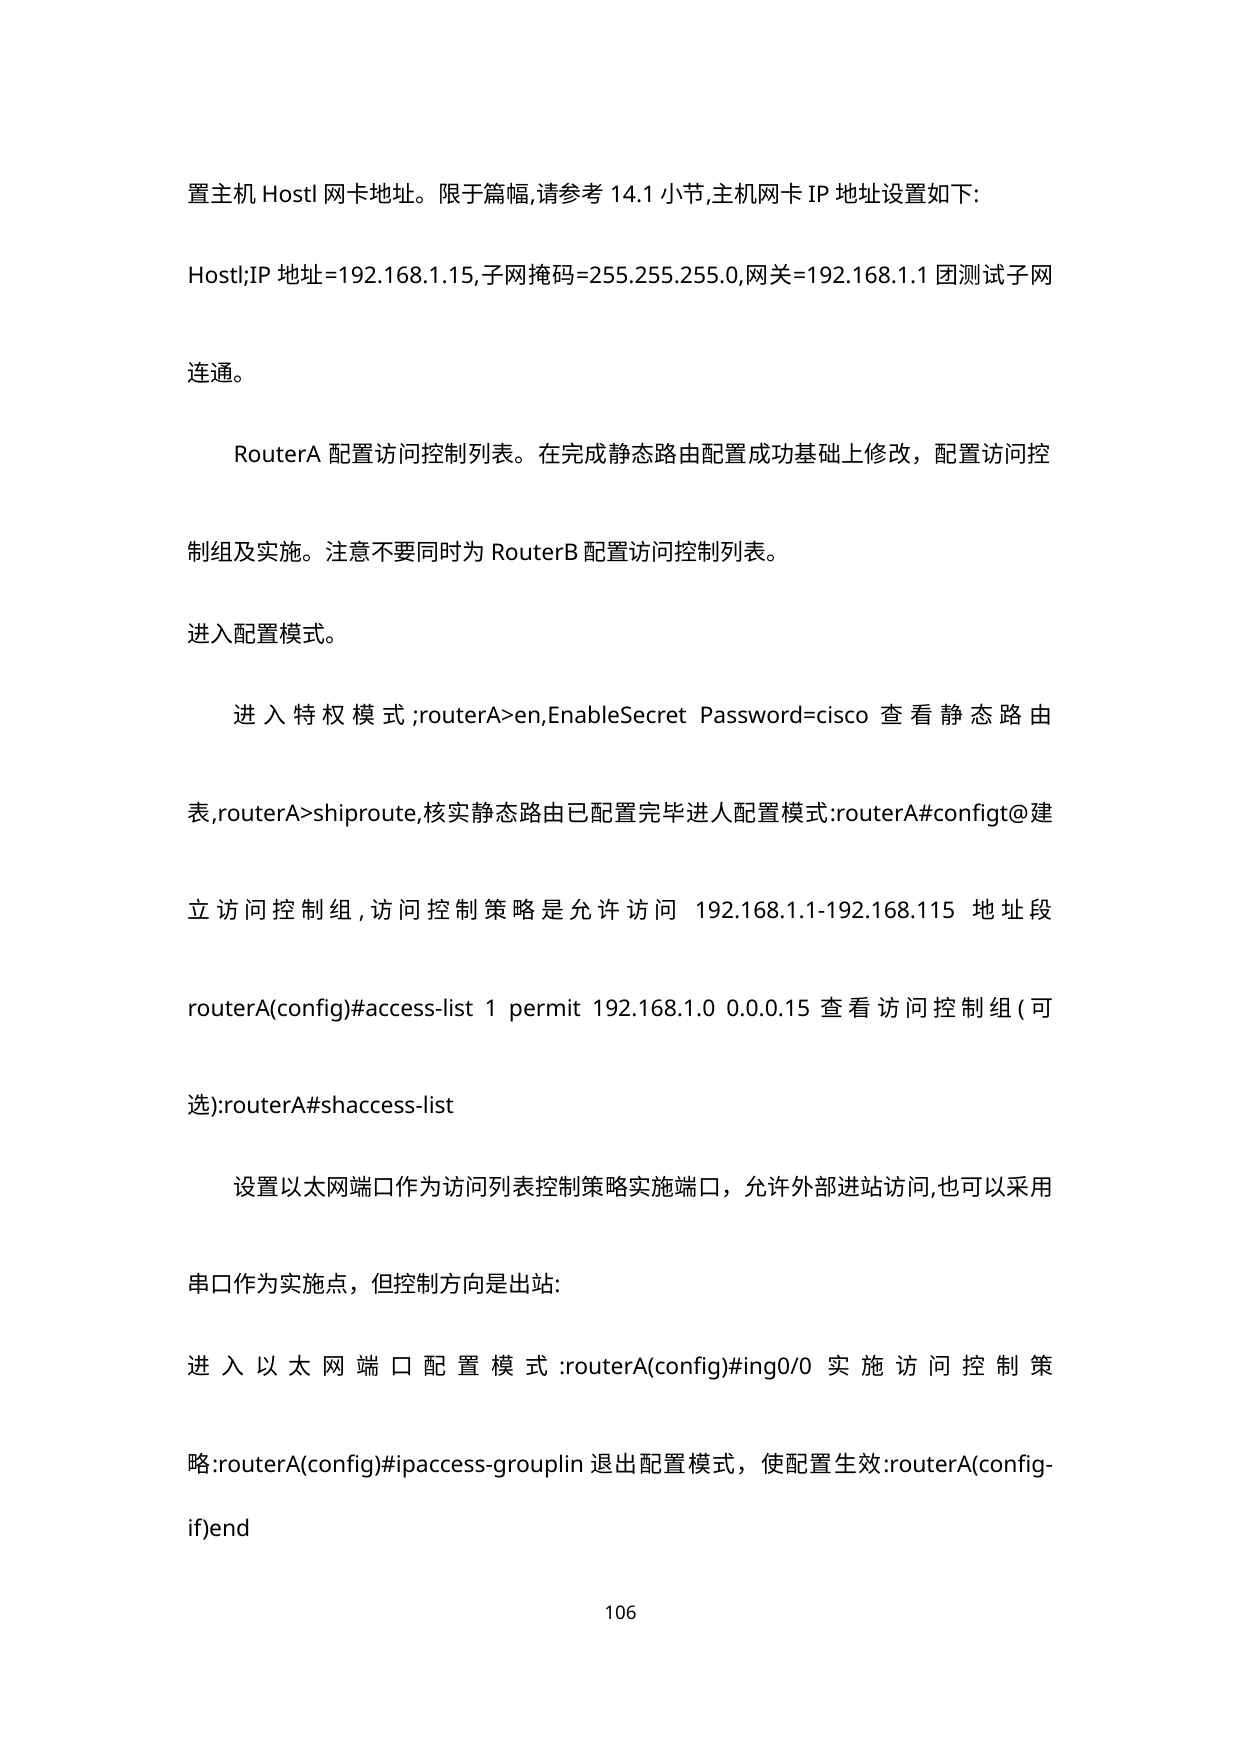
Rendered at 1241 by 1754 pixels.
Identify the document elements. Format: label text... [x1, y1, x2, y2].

text 进入配置模式。 [187, 600, 1053, 665]
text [187, 160, 1053, 225]
text 设置以太网端口作为访问列表控制策略实施端口，允许外部进站访问,也可以采用串口作为实施点，但控制方向是出站: [187, 1153, 1053, 1315]
text RouterA 配置访问控制列表。在完成静态路由配置成功基础上修改，配置访问控制组及实施。注意不要同时为 RouterB配置访问控制列表。 [187, 421, 1053, 583]
text 进入以太网端口配置模式:routerA(config)#ing0/0实施访问控制策略:routerA(config)#ipaccess-grouplin退出配置模式，使配置生效:routerA(config-if)end [187, 1332, 1053, 1543]
text Hostl;IP地址=192.168.1.15,子网掩码=255.255.255.0,网关=192.168.1.1团测试子网连通。 [187, 241, 1053, 404]
text 进入特权模式;routerA>en,EnableSecret Password=cisco查看静态路由表,routerA>shiproute,核实静态路由已配置完毕进人配置模式:routerA#configt@建立访问控制组,访问控制策略是允许访问 192.168.1.1-192.168.115 地址段routerA(config)#access-list 1 permit 192.168.1.0 0.0.0.15查看访问控制组(可选):routerA#shaccess-list [187, 681, 1053, 1136]
